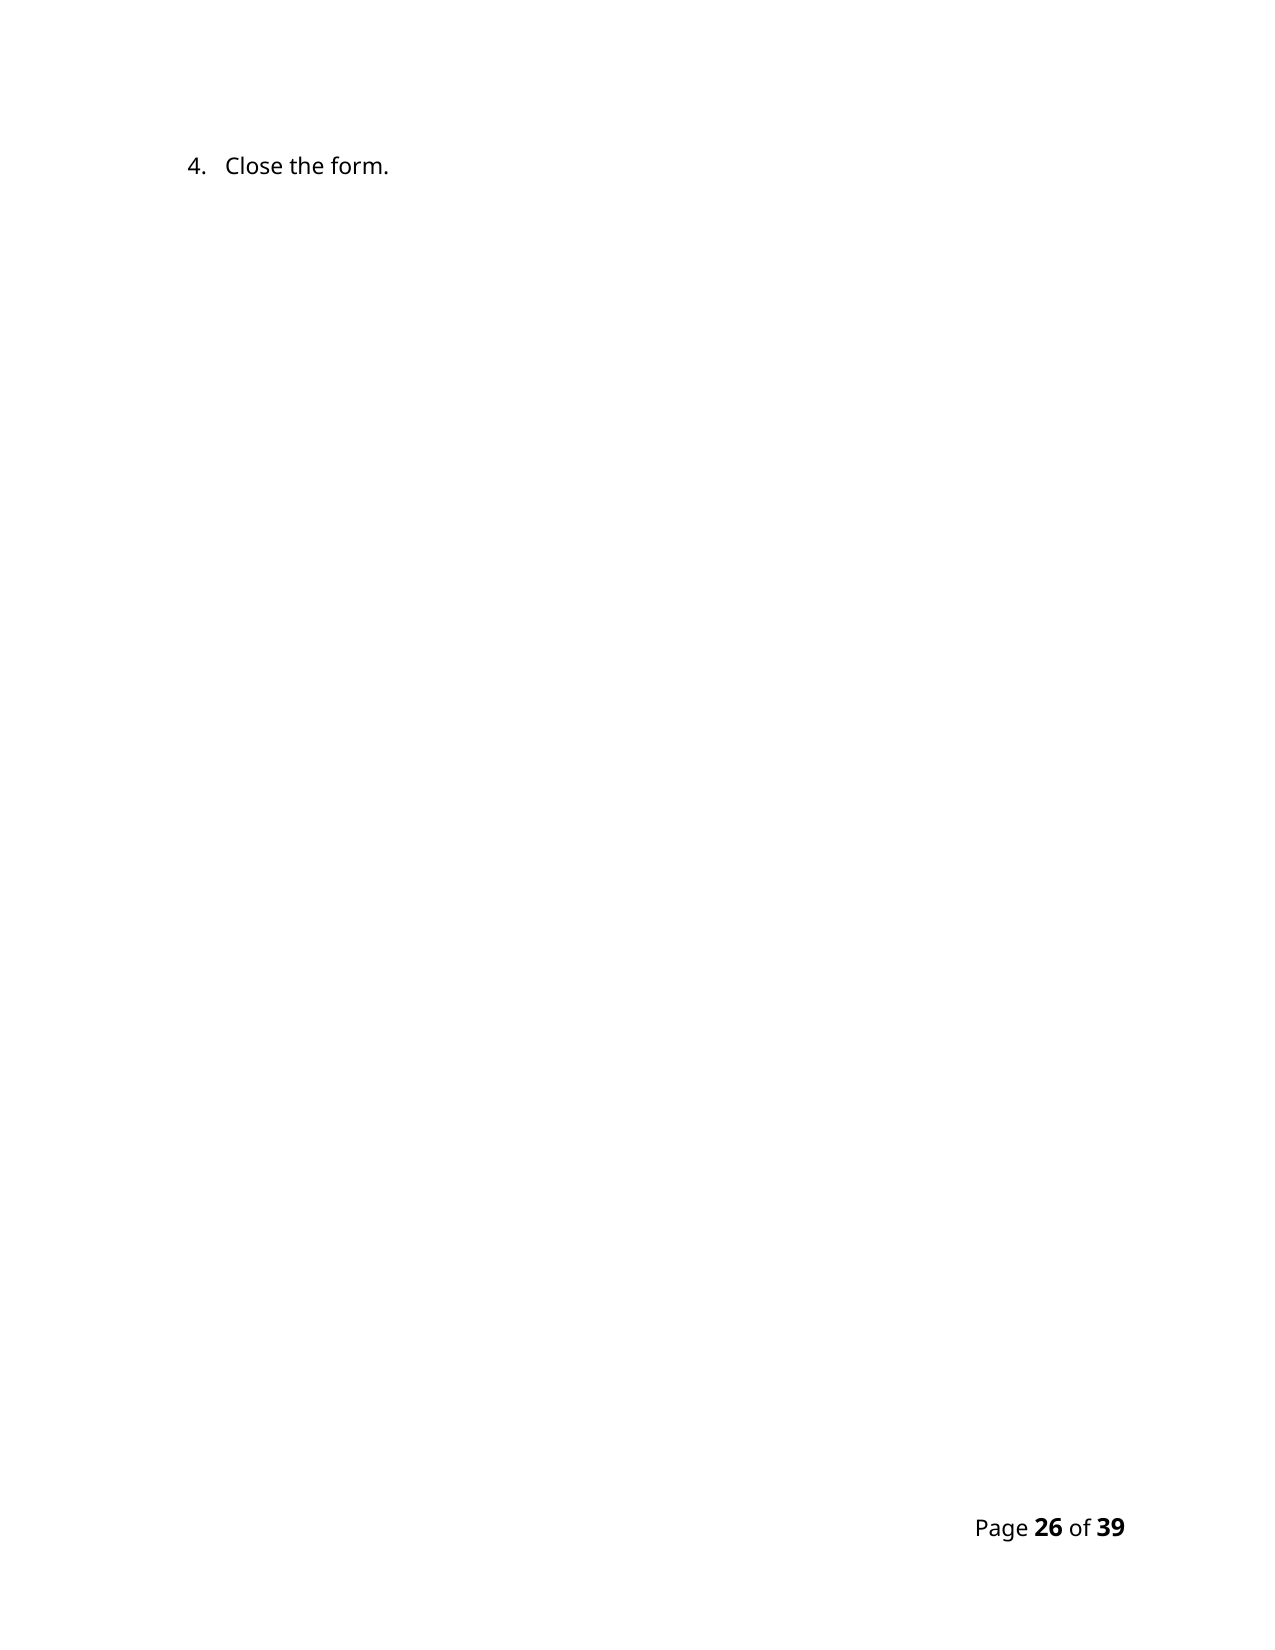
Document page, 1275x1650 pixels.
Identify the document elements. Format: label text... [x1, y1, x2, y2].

list Close the form. [187, 150, 1125, 181]
